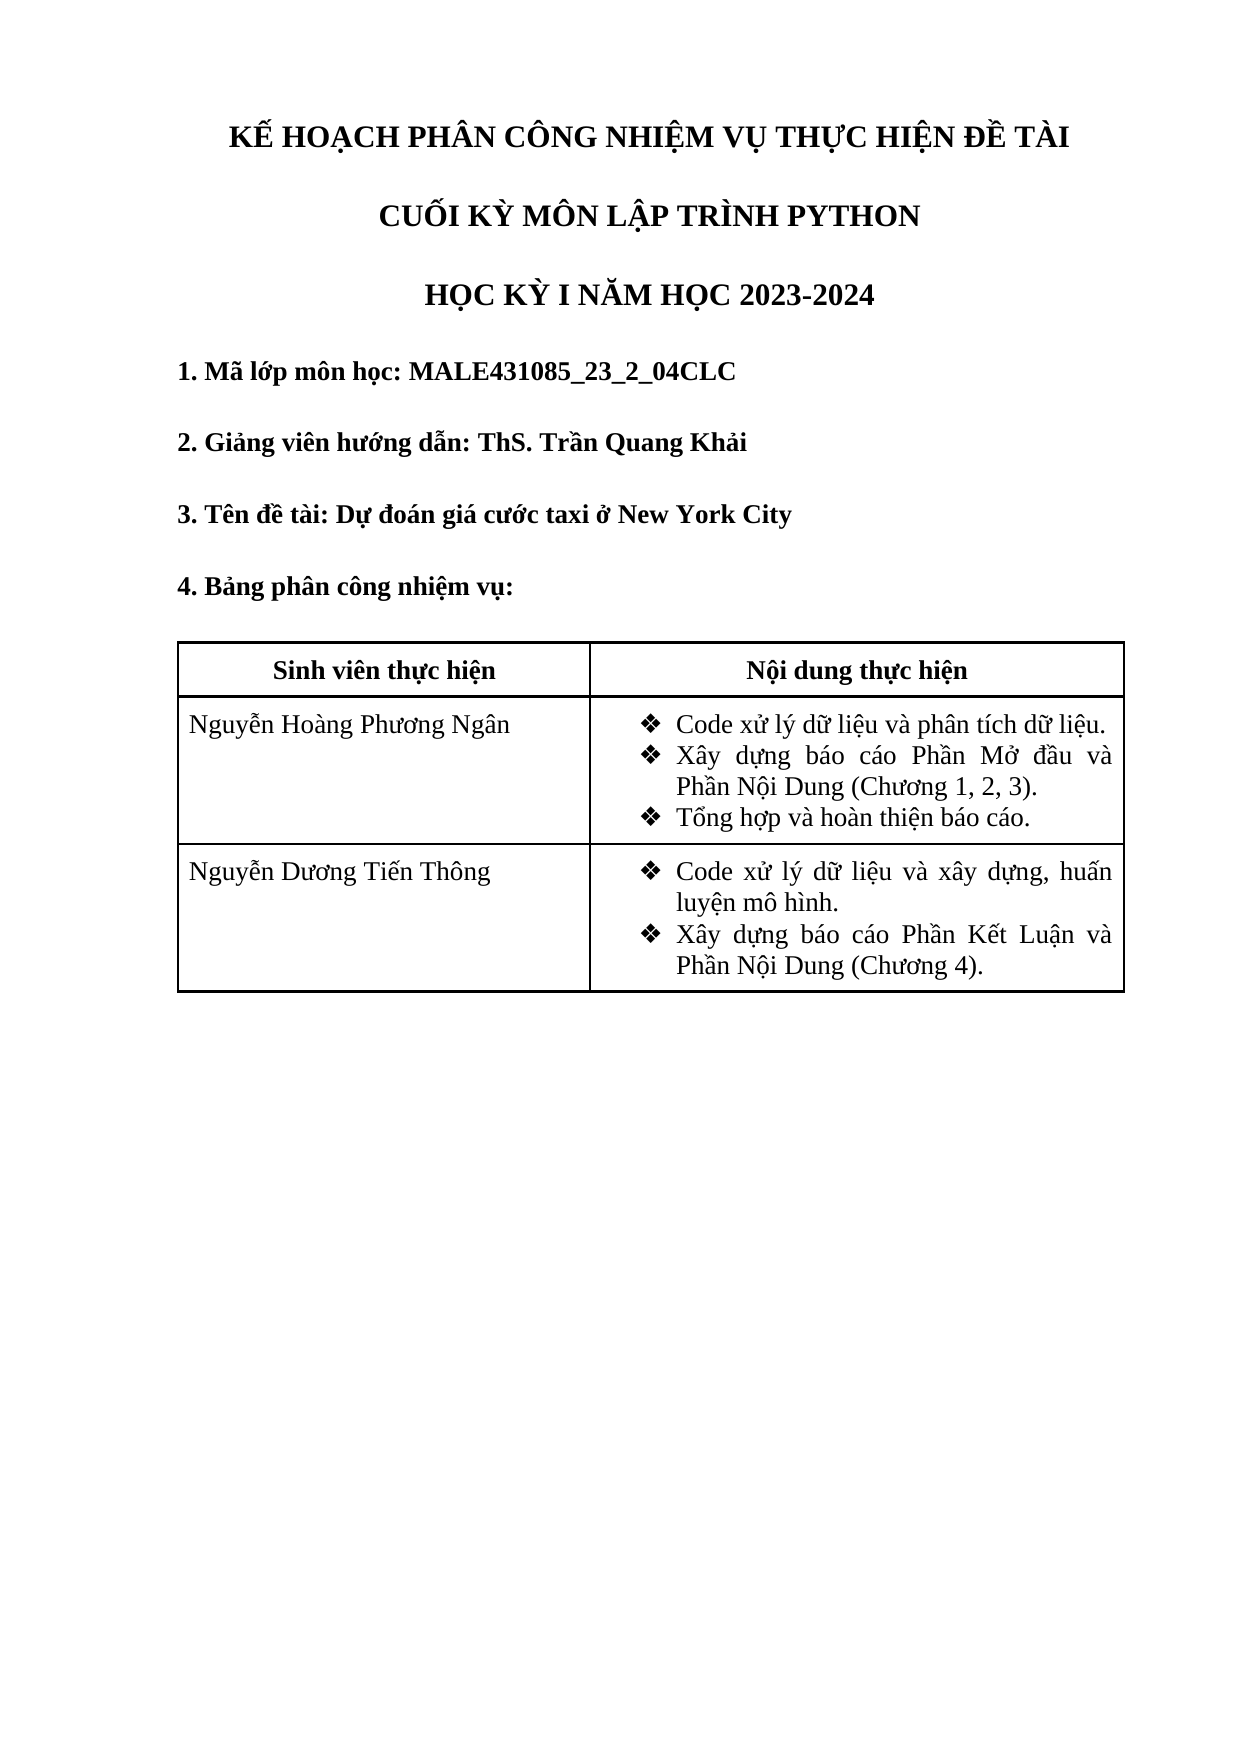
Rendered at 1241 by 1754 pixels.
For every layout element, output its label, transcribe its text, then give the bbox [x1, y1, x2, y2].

text 4. Bảng phân công nhiệm vụ: [177, 570, 1122, 601]
table_header Sinh viên thực hiện [179, 644, 589, 695]
text KẾ HOẠCH PHÂN CÔNG NHIỆM VỤ THỰC HIỆN ĐỀ TÀI [177, 118, 1122, 154]
text 3. Tên đề tài: Dự đoán giá cước taxi ở New York City [177, 498, 1122, 529]
table_header Nội dung thực hiện [591, 644, 1123, 695]
table_cell Nguyễn Hoàng Phương Ngân [179, 698, 589, 843]
text HỌC KỲ I NĂM HỌC 2023-2024 [177, 276, 1122, 312]
table_cell Nguyễn Dương Tiến Thông [179, 845, 589, 990]
table_cell Code xử lý dữ liệu và xây dựng, huấn luyện mô hình. Xây dựng báo cáo Phần Kết Luận và Phần Nội Dung (Chương 4). [591, 845, 1123, 990]
text 2. Giảng viên hướng dẫn: ThS. Trần Quang Khải [177, 426, 1122, 457]
table_cell Code xử lý dữ liệu và phân tích dữ liệu. Xây dựng báo cáo Phần Mở đầu và Phần Nội Dung (Chương 1, 2, 3). Tổng hợp và hoàn thiện báo cáo. [591, 698, 1123, 843]
text 1. Mã lớp môn học: MALE431085_23_2_04CLC [177, 355, 1122, 386]
text CUỐI KỲ MÔN LẬP TRÌNH PYTHON [177, 197, 1122, 233]
